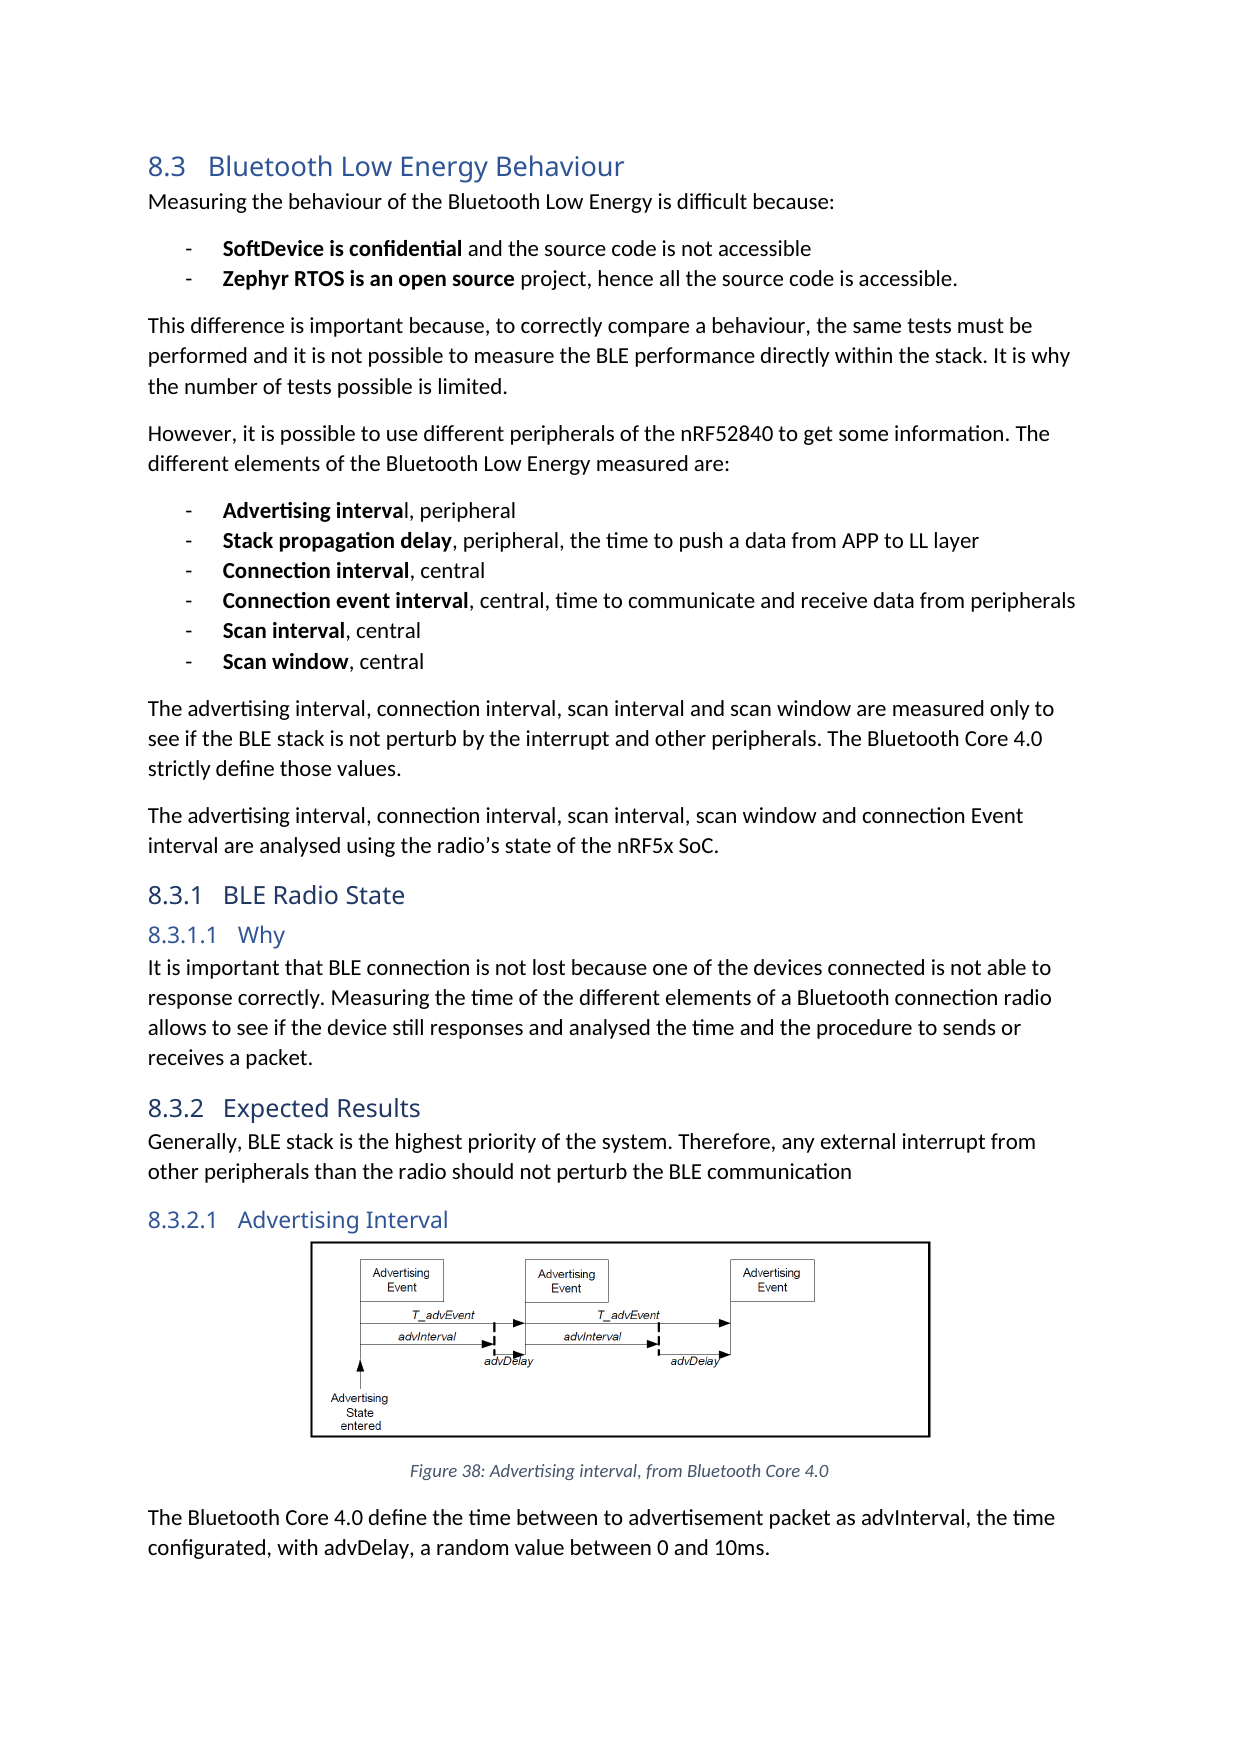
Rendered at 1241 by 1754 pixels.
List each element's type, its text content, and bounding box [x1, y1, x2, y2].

subtitle Advertising Interval [148, 1204, 1093, 1235]
list Zephyr RTOS is an open source project, hence all the source code is accessible. [185, 264, 1093, 292]
text Measuring the behaviour of the Bluetooth Low Energy is difficult because: [148, 187, 1093, 215]
list Connection interval, central [185, 556, 1093, 584]
text However, it is possible to use different peripherals of the nRF52840 to get some information. The different elements of the Bluetooth Low Energy measured are: [148, 419, 1093, 477]
text The advertising interval, connection interval, scan interval and scan window are measured only to see if the BLE stack is not perturb by the interrupt and other peripherals. The Bluetooth Core 4.0 strictly define those values. [148, 694, 1093, 782]
text Figure 38: Advertising interval, from Bluetooth Core 4.0 [148, 1459, 1093, 1482]
text It is important that BLE connection is not lost because one of the devices connected is not able to response correctly. Measuring the time of the different elements of a Bluetooth connection radio allows to see if the device still responses and analysed the time and the procedure to sends or receives a packet. [148, 953, 1093, 1071]
text The Bluetooth Core 4.0 define the time between to advertisement packet as advInterval, the time configurated, with advDelay, a random value between 0 and 10ms. [148, 1503, 1093, 1561]
list Connection event interval, central, time to communicate and receive data from peripherals [185, 586, 1093, 614]
text Generally, BLE stack is the highest priority of the system. Therefore, any external interrupt from other peripherals than the radio should not perturb the BLE communication [148, 1127, 1093, 1185]
list Stack propagation delay, peripheral, the time to push a data from APP to LL layer [185, 526, 1093, 554]
list Scan interval, central [185, 617, 1093, 644]
subtitle Expected Results [148, 1090, 1093, 1124]
list Advertising interval, peripheral [185, 496, 1093, 524]
picture [307, 1237, 933, 1441]
list SoftDevice is confidential and the source code is not accessible [185, 234, 1093, 262]
text This difference is important because, to correctly compare a behaviour, the same tests must be performed and it is not possible to measure the BLE performance directly within the stack. It is why the number of tests possible is limited. [148, 311, 1093, 400]
subtitle Bluetooth Low Energy Behaviour [148, 148, 1093, 184]
text The advertising interval, connection interval, scan interval, scan window and connection Event interval are analysed using the radio’s state of the nRF5x SoC. [148, 801, 1093, 859]
subtitle Why [148, 919, 1093, 950]
list Scan window, central [185, 647, 1093, 675]
subtitle BLE Radio State [148, 878, 1093, 912]
